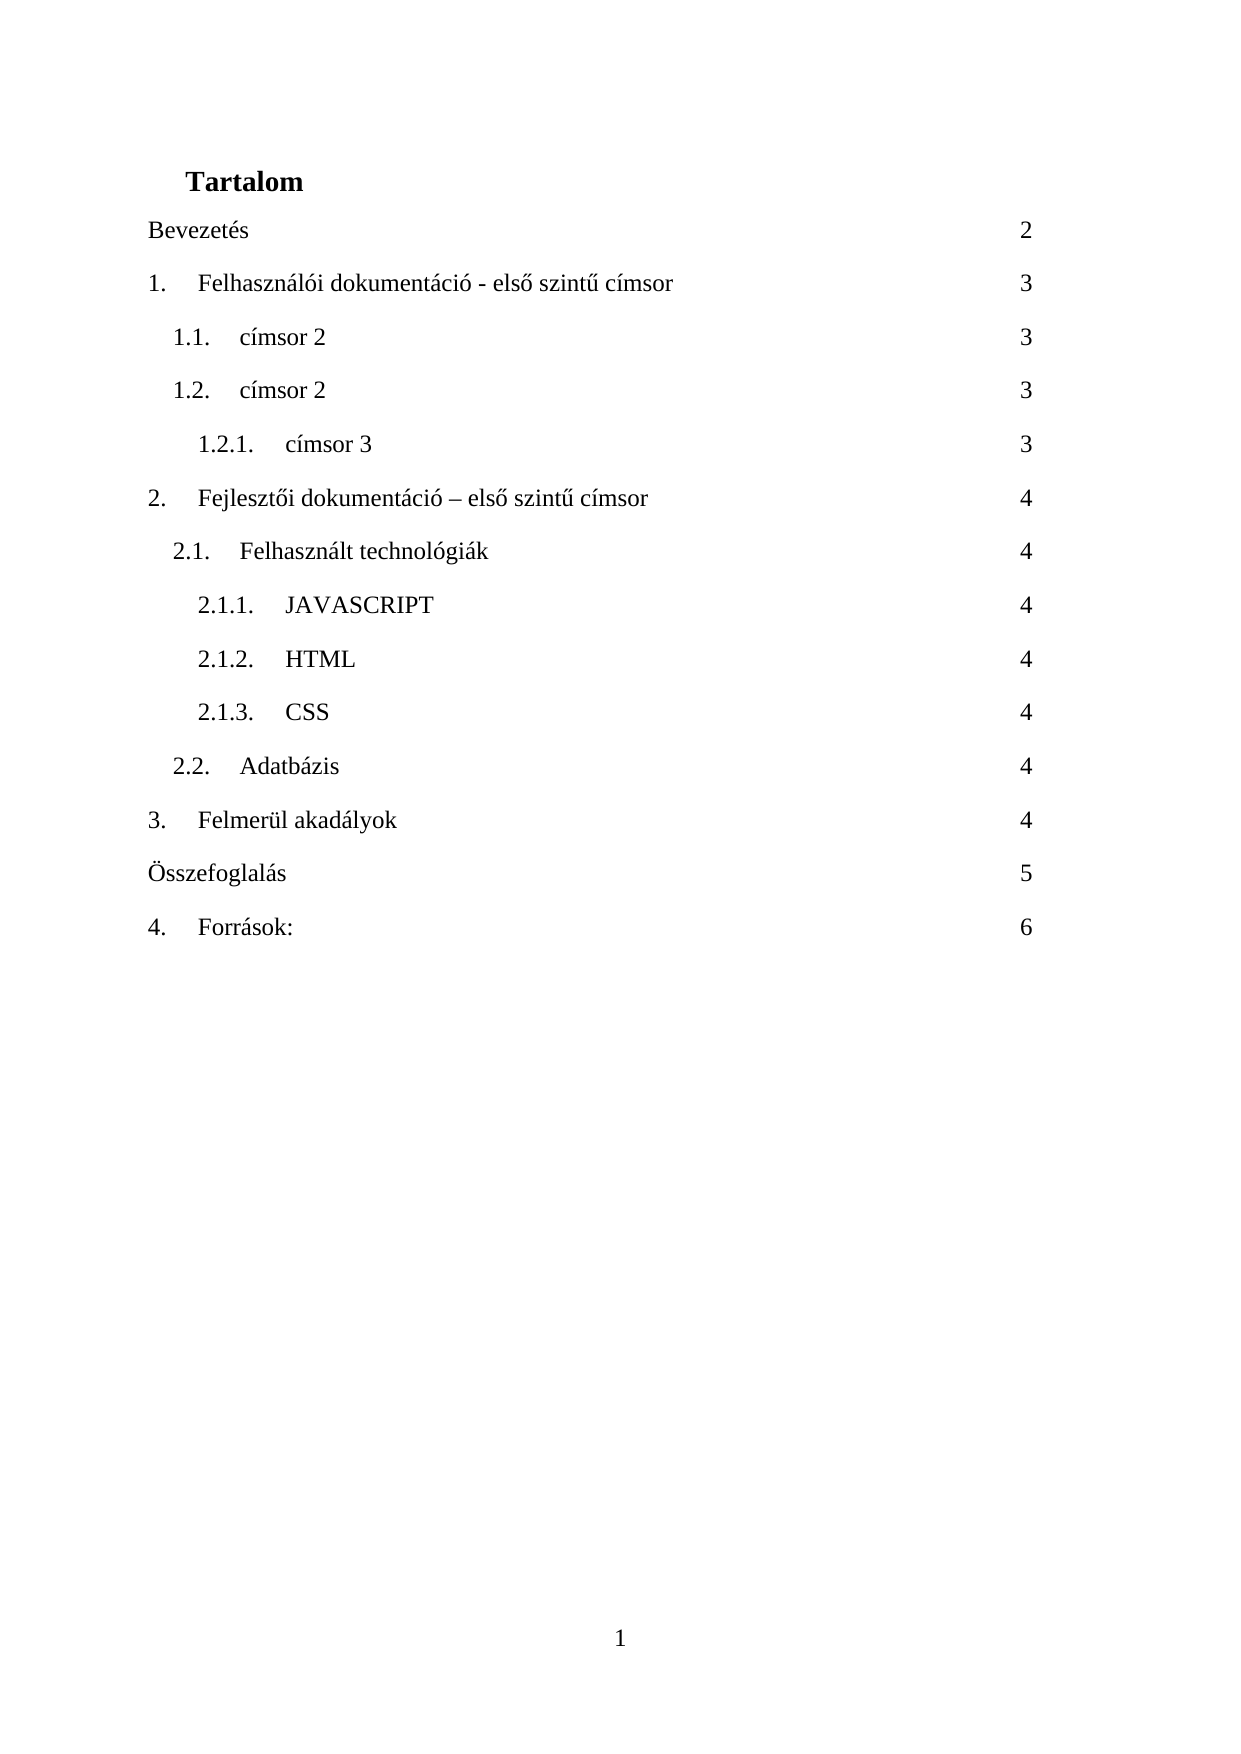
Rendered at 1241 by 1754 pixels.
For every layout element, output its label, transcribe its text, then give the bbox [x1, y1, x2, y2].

text Tartalom [185, 164, 1092, 198]
